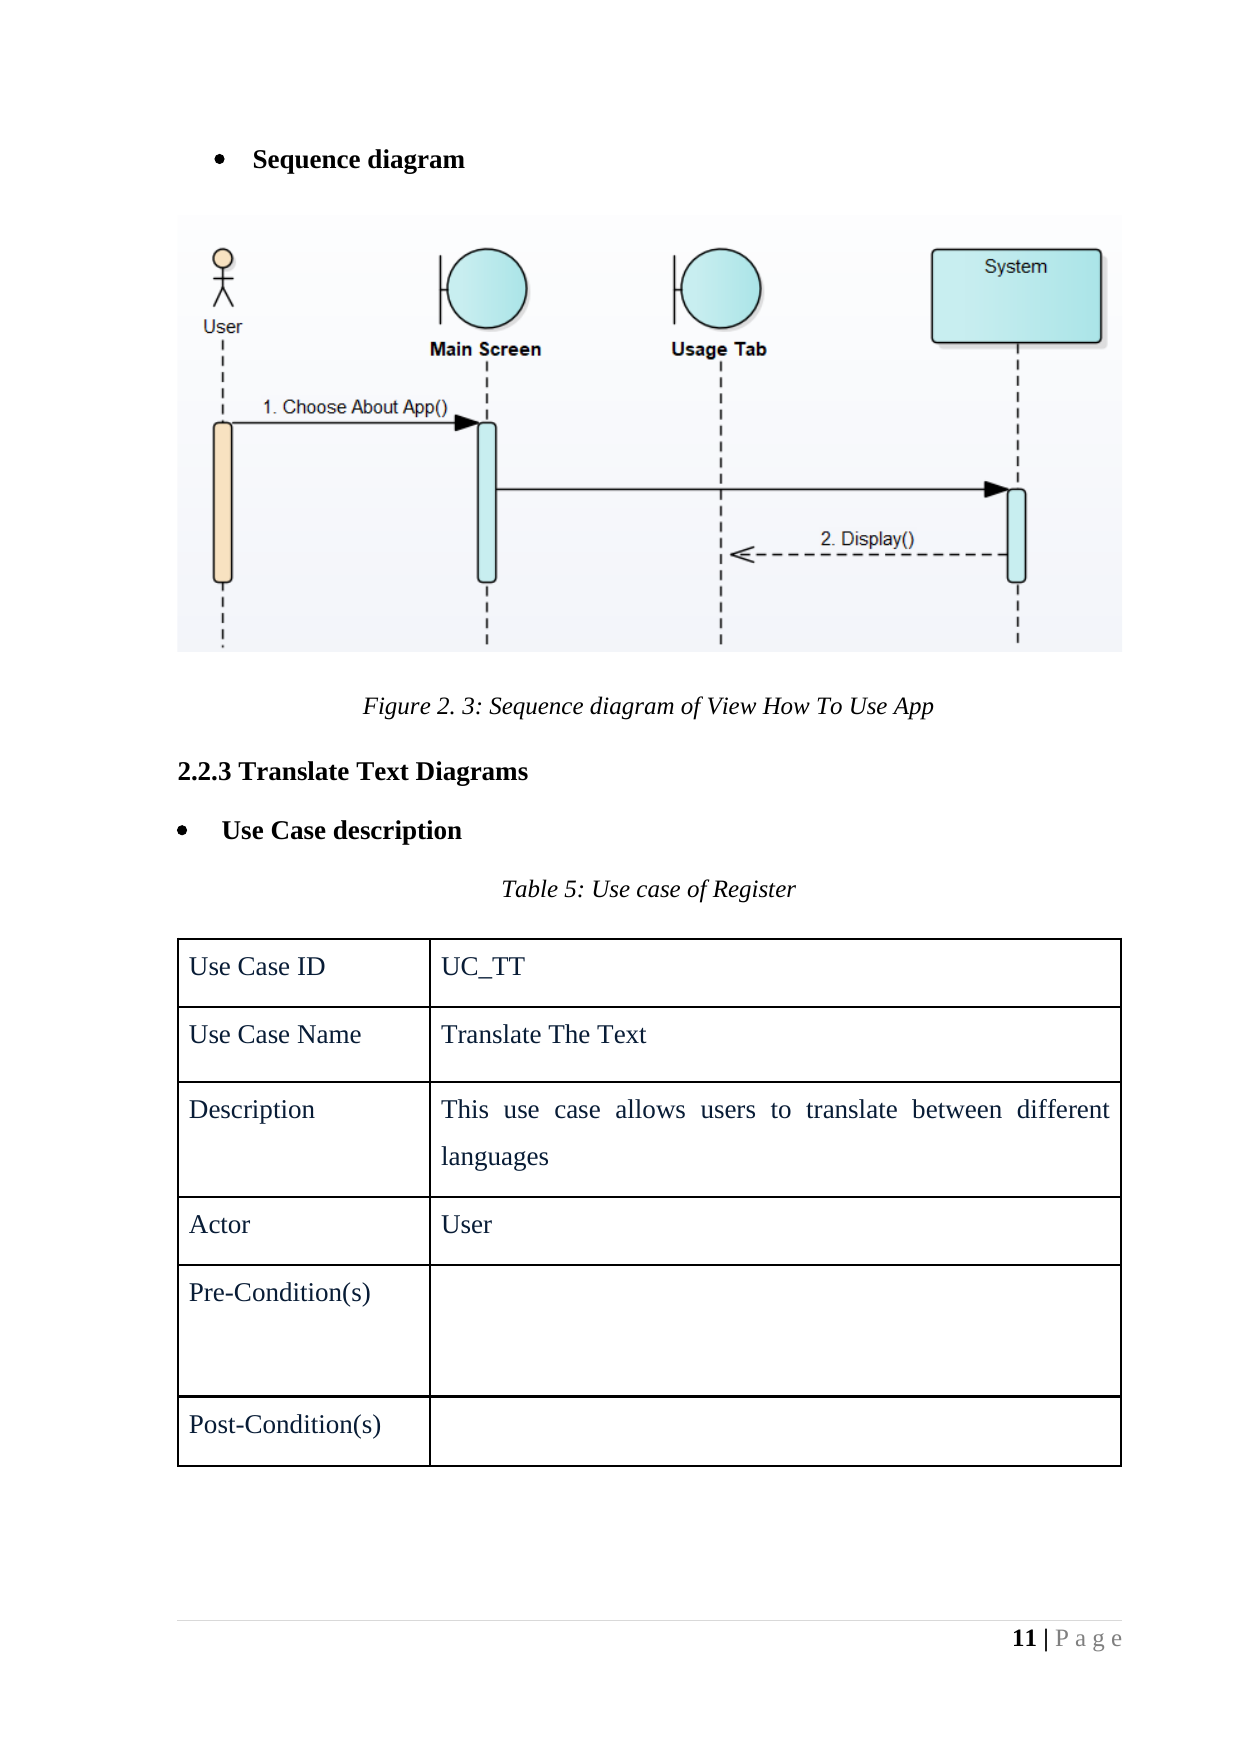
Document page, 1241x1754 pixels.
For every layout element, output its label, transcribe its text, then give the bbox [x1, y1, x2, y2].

list Sequence diagram [215, 143, 1122, 174]
table_cell User [431, 1198, 1120, 1264]
picture [177, 215, 1123, 652]
table_cell Use Case Name [179, 1008, 429, 1081]
subtitle 2.2.3 Translate Text Diagrams [177, 755, 1122, 786]
text Table 5: Use case of Register [177, 874, 1122, 902]
table_cell Actor [179, 1198, 429, 1264]
table_header UC_TT [431, 940, 1120, 1006]
text Figure 2. 3: Sequence diagram of View How To Use App [177, 691, 1122, 720]
table_header Use Case ID [179, 940, 429, 1006]
table_cell This use case allows users to translate between different languages [431, 1083, 1120, 1196]
table_cell Post-Condition(s) [179, 1398, 429, 1465]
table_cell [431, 1266, 1120, 1395]
list Use Case description [177, 814, 1122, 846]
table_cell Pre-Condition(s) [179, 1266, 429, 1395]
table_cell [431, 1398, 1120, 1465]
table_cell Description [179, 1083, 429, 1196]
table_cell Translate The Text [431, 1008, 1120, 1081]
